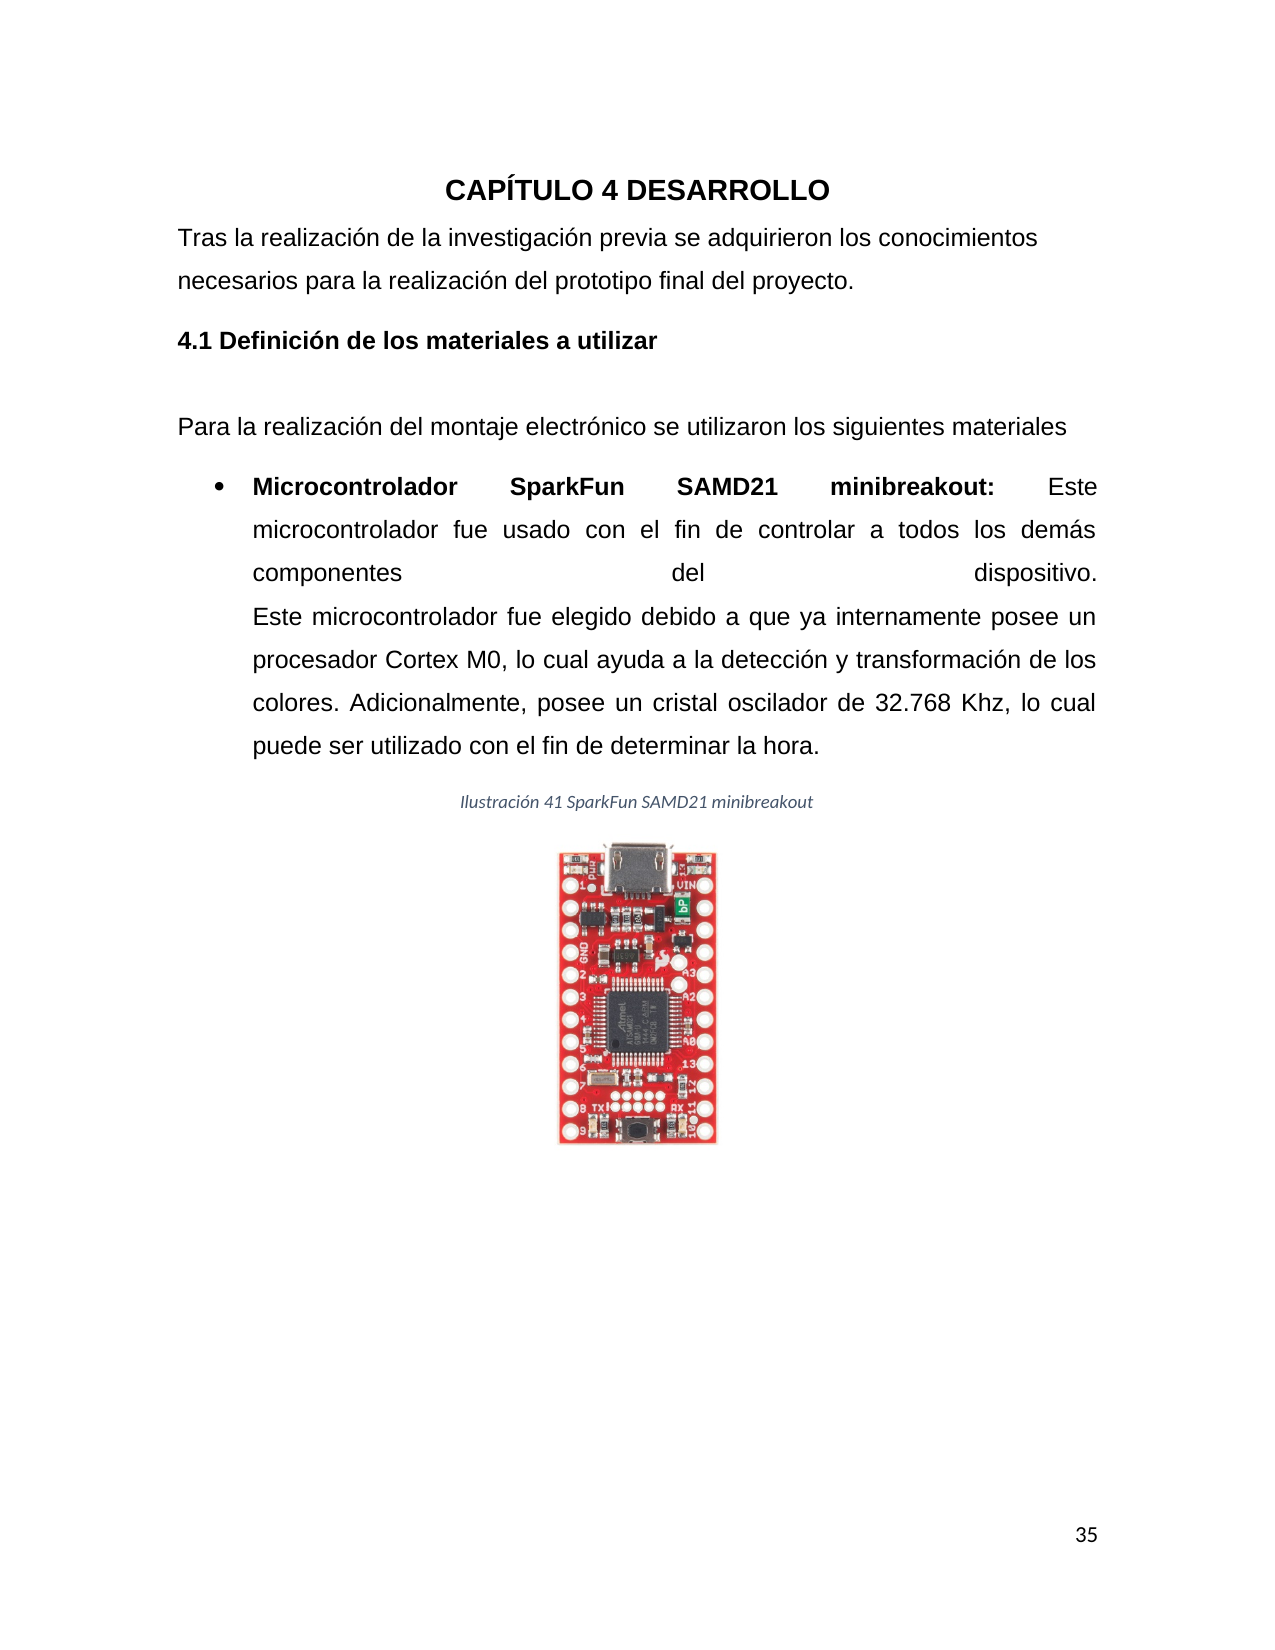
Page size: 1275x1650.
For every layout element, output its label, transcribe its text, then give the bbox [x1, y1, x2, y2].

text Para la realización del montaje electrónico se utilizaron los siguientes materiales [177, 412, 1098, 441]
text Tras la realización de la investigación previa se adquirieron los conocimientos necesarios para la realización del prototipo final del proyecto. [177, 223, 1098, 295]
subtitle 4.1 Definición de los materiales a utilizar [177, 326, 1098, 398]
text Ilustración 41 SparkFun SAMD21 minibreakout [177, 791, 1098, 813]
subtitle CAPÍTULO 4 DESARROLLO [177, 173, 1098, 206]
list Microcontrolador SparkFun SAMD21 minibreakout: Este microcontrolador fue usado con el fin de controlar a todos los demás componentes del dispositivo. Este microcontrolador fue elegido debido a que ya internamente posee un procesador Cortex M0, lo cual ayuda a la detección y transformación de los colores. Adicionalmente, posee un cristal oscilador de 32.768 Khz, lo cual puede ser utilizado con el fin de determinar la hora. [215, 472, 1098, 759]
picture [549, 834, 726, 1154]
